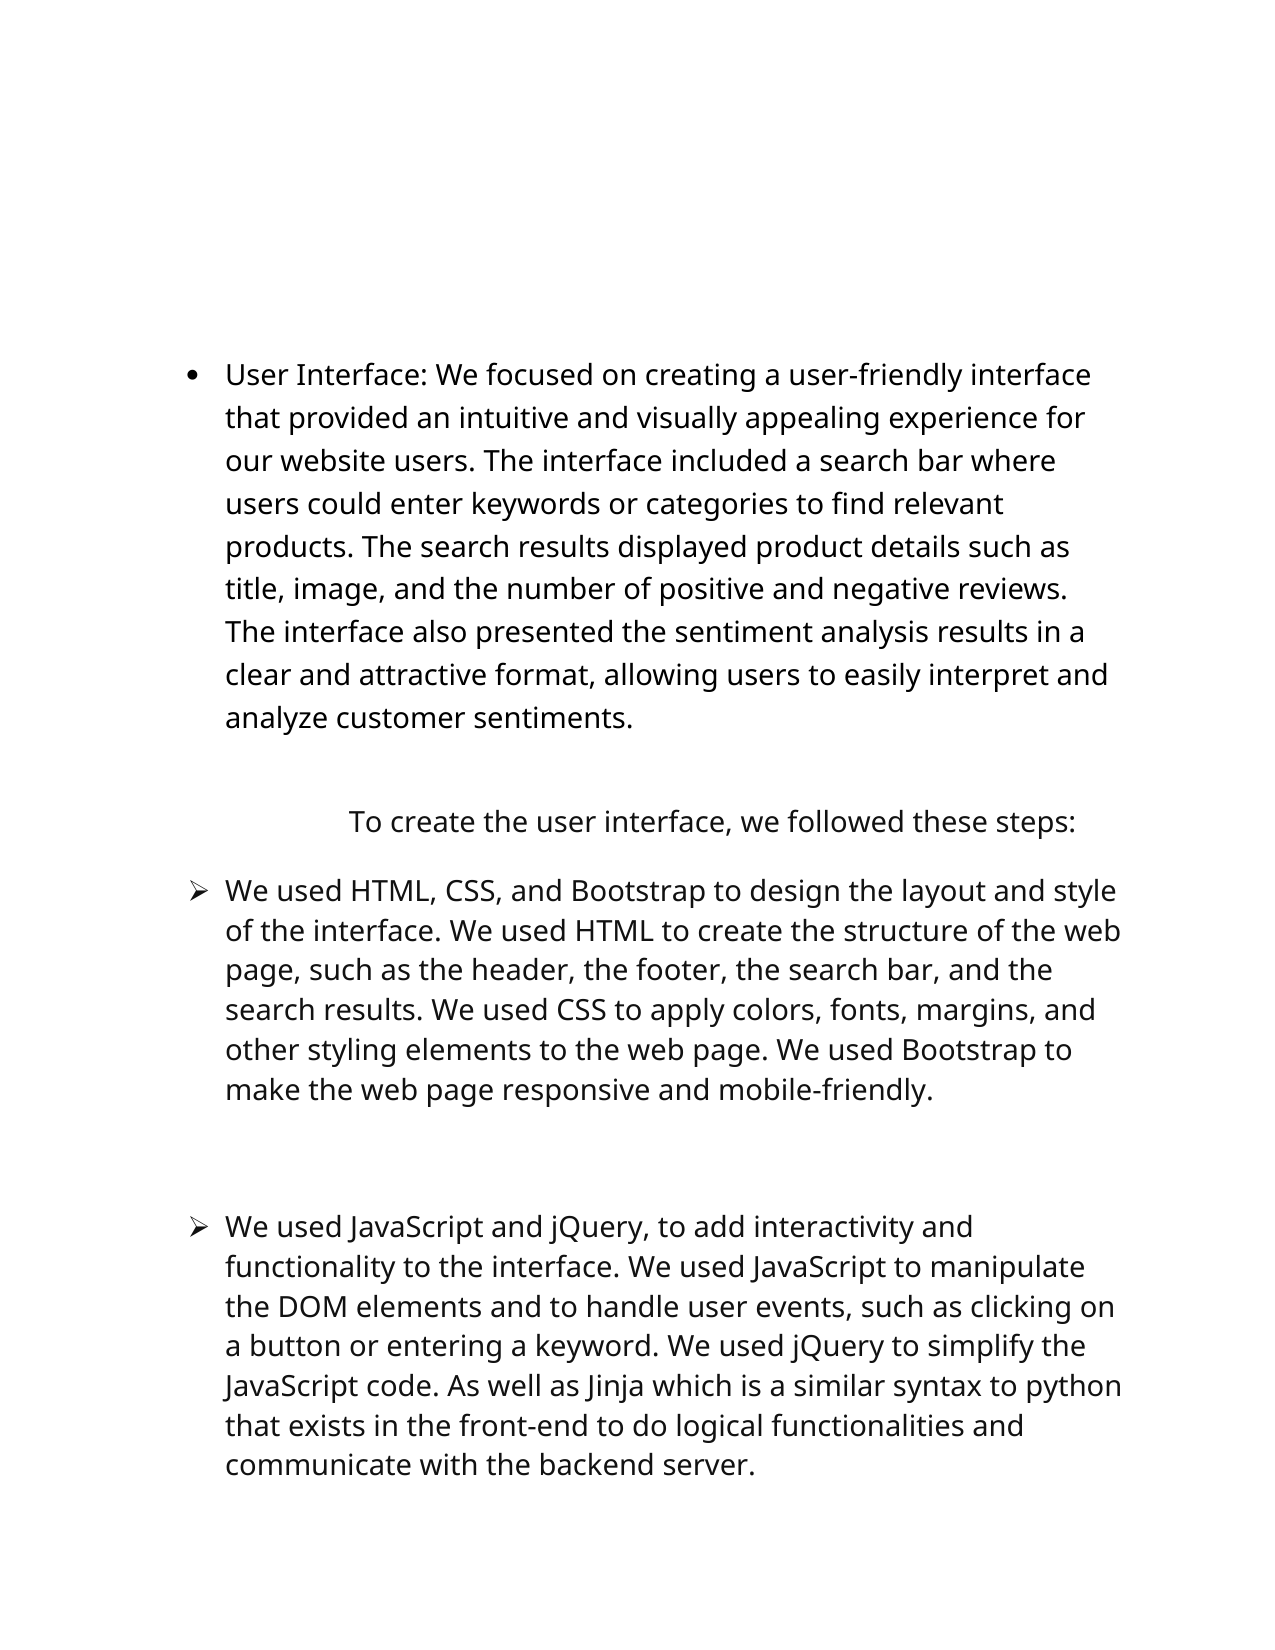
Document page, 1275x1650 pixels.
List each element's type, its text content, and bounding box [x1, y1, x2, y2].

list We used JavaScript and jQuery, to add interactivity and functionality to the interface. We used JavaScript to manipulate the DOM elements and to handle user events, such as clicking on a button or entering a keyword. We used jQuery to simplify the JavaScript code. As well as Jinja which is a similar syntax to python that exists in the front-end to do logical functionalities and communicate with the backend server. [187, 1206, 1125, 1484]
text To create the user interface, we followed these steps: [225, 801, 1125, 841]
list We used HTML, CSS, and Bootstrap to design the layout and style of the interface. We used HTML to create the structure of the web page, such as the header, the footer, the search bar, and the search results. We used CSS to apply colors, fonts, margins, and other styling elements to the web page. We used Bootstrap to make the web page responsive and mobile-friendly. [187, 870, 1125, 1108]
list User Interface: We focused on creating a user-friendly interface that provided an intuitive and visually appealing experience for our website users. The interface included a search bar where users could enter keywords or categories to find relevant products. The search results displayed product details such as title, image, and the number of positive and negative reviews. The interface also presented the sentiment analysis results in a clear and attractive format, allowing users to easily interpret and analyze customer sentiments. [187, 354, 1125, 737]
